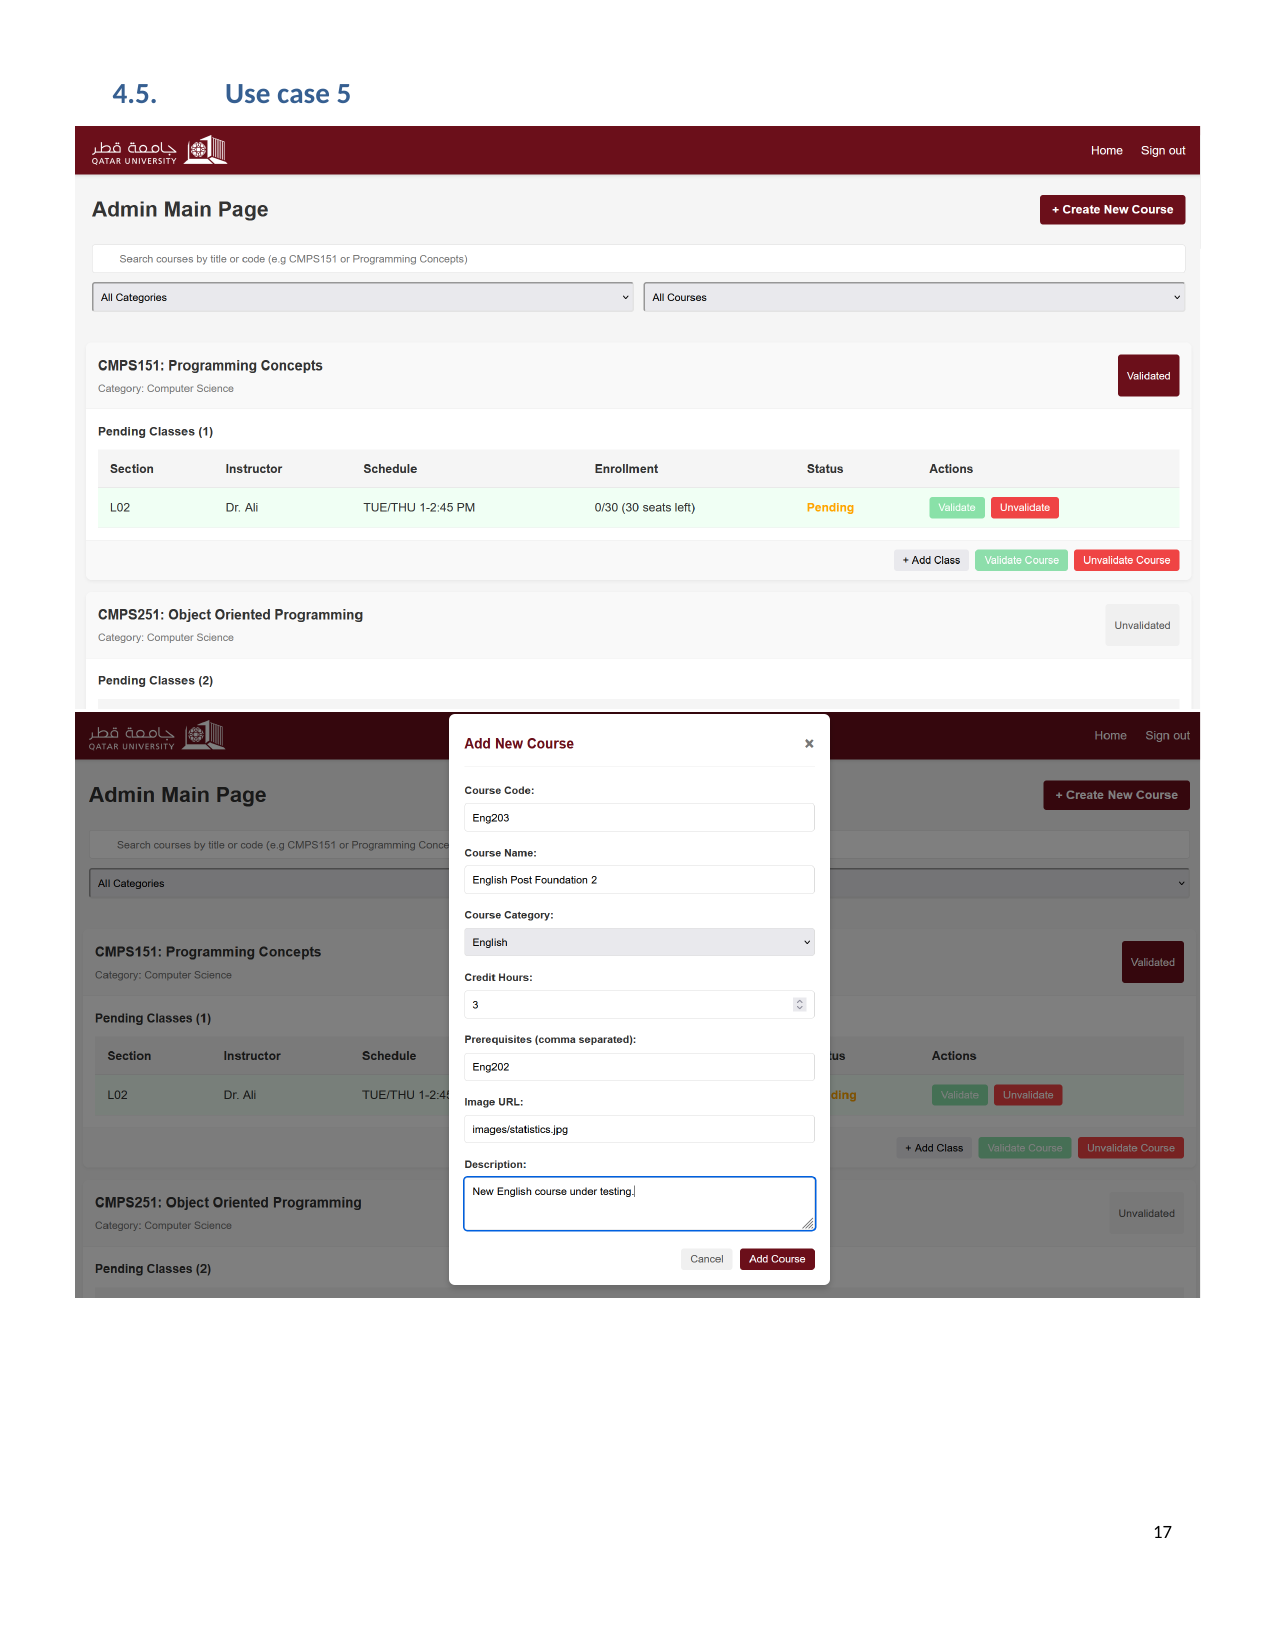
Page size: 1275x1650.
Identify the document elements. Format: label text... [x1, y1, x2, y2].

subtitle Use case 5 [112, 75, 1200, 111]
picture [75, 126, 1200, 709]
picture [75, 712, 1200, 1298]
